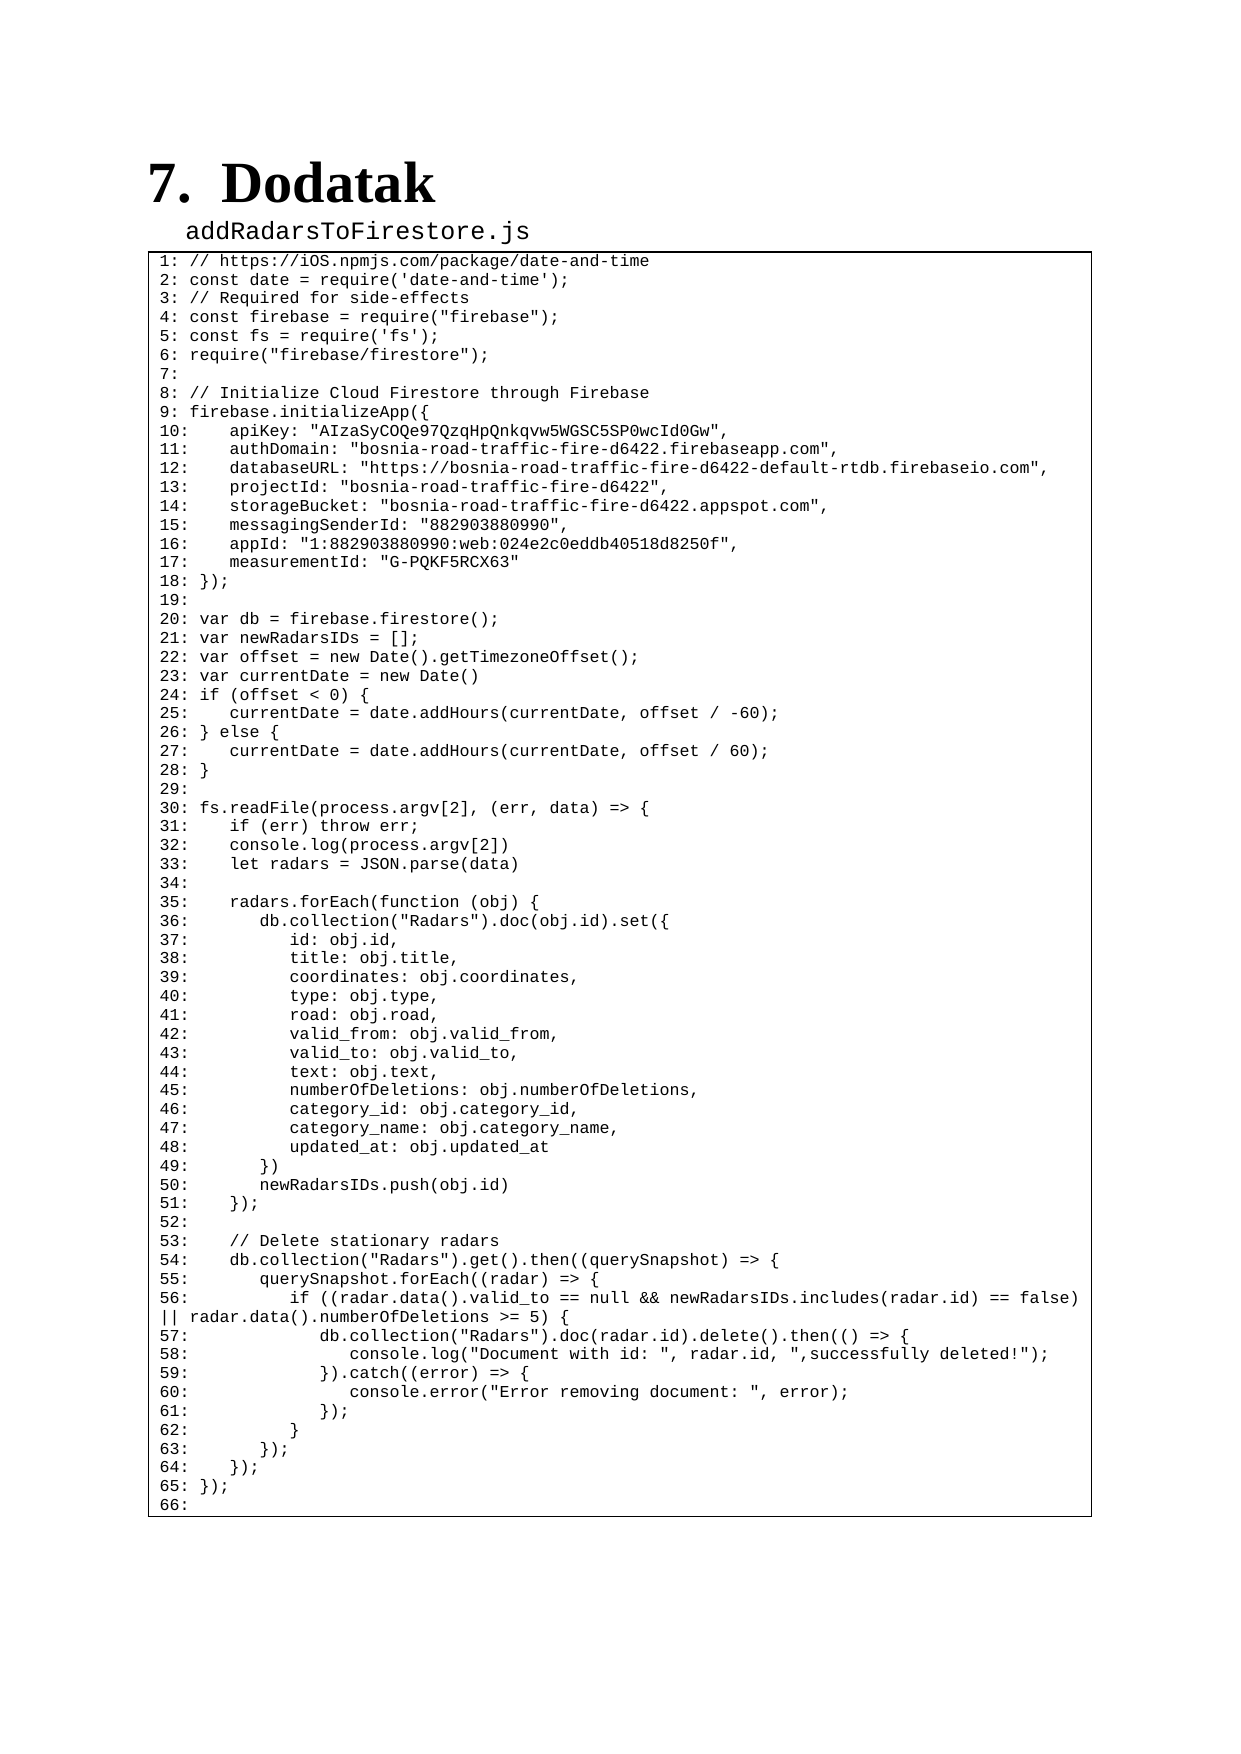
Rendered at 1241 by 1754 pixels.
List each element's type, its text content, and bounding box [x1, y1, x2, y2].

list Dodatak addRadarsToFirestore.js [148, 148, 1093, 247]
table_header 1: // https://iOS.npmjs.com/package/date-and-time 2: const date = require('date-and-time'); 3: // Required for side-effects 4: const firebase = require("firebase"); 5: const fs = require('fs'); 6: require("firebase/firestore"); 7: 8: // Initialize Cloud Firestore through Firebase 9: firebase.initializeApp({ 10: apiKey: "AIzaSyCOQe97QzqHpQnkqvw5WGSC5SP0wcId0Gw", 11: authDomain: "bosnia-road-traffic-fire-d6422.firebaseapp.com", 12: databaseURL: "https://bosnia-road-traffic-fire-d6422-default-rtdb.firebaseio.com", 13: projectId: "bosnia-road-traffic-fire-d6422", 14: storageBucket: "bosnia-road-traffic-fire-d6422.appspot.com", 15: messagingSenderId: "882903880990", 16: appId: "1:882903880990:web:024e2c0eddb40518d8250f", 17: measurementId: "G-PQKF5RCX63" 18: }); 19: 20: var db = firebase.firestore(); 21: var newRadarsIDs = []; 22: var offset = new Date().getTimezoneOffset(); 23: var currentDate = new Date() 24: if (offset < 0) { 25: currentDate = date.addHours(currentDate, offset / -60); 26: } else { 27: currentDate = date.addHours(currentDate, offset / 60); 28: } 29: 30: fs.readFile(process.argv[2], (err, data) => { 31: if (err) throw err; 32: console.log(process.argv[2]) 33: let radars = JSON.parse(data) 34: 35: radars.forEach(function (obj) { 36: db.collection("Radars").doc(obj.id).set({ 37: id: obj.id, 38: title: obj.title, 39: coordinates: obj.coordinates, 40: type: obj.type, 41: road: obj.road, 42: valid_from: obj.valid_from, 43: valid_to: obj.valid_to, 44: text: obj.text, 45: numberOfDeletions: obj.numberOfDeletions, 46: category_id: obj.category_id, 47: category_name: obj.category_name, 48: updated_at: obj.updated_at 49: }) 50: newRadarsIDs.push(obj.id) 51: }); 52: 53: // Delete stationary radars 54: db.collection("Radars").get().then((querySnapshot) => { 55: querySnapshot.forEach((radar) => { 56: if ((radar.data().valid_to == null && newRadarsIDs.includes(radar.id) == false) || radar.data().numberOfDeletions >= 5) { 57: db.collection("Radars").doc(radar.id).delete().then(() => { 58: console.log("Document with id: ", radar.id, ",successfully deleted!"); 59: }).catch((error) => { 60: console.error("Error removing document: ", error); 61: }); 62: } 63: }); 64: }); 65: }); 66: [149, 253, 1091, 1516]
